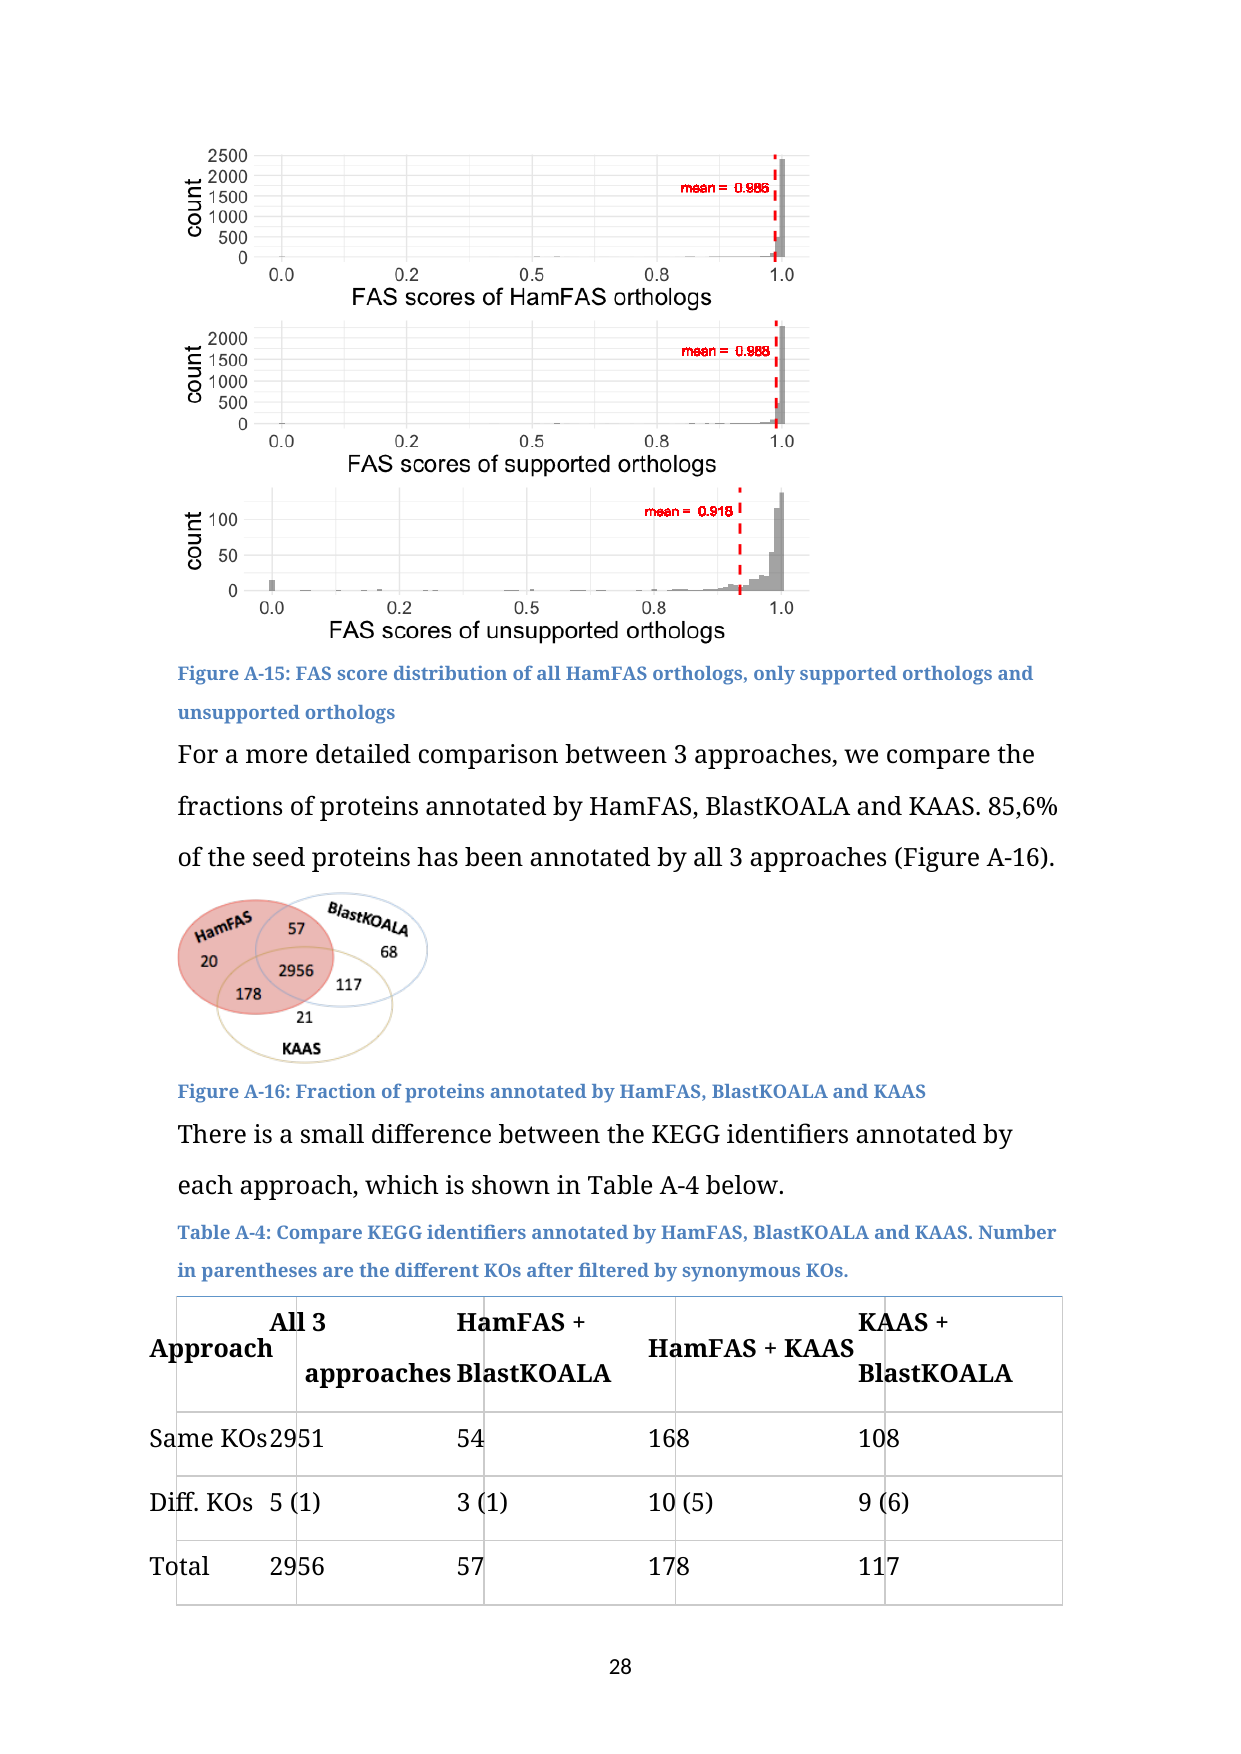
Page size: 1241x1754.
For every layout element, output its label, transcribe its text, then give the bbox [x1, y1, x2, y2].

table_header HamFAS + BlastKOALA [485, 1297, 675, 1411]
table_cell 10 (5) [676, 1477, 884, 1540]
table_header All 3 approaches [297, 1297, 483, 1411]
table_cell Total [177, 1541, 296, 1604]
table_cell 3 (1) [485, 1477, 675, 1540]
table_cell 57 [485, 1541, 675, 1604]
table_cell 2956 [297, 1541, 483, 1604]
table_cell 54 [485, 1413, 675, 1475]
table_header HamFAS + KAAS [676, 1297, 884, 1411]
table_header Approach [177, 1297, 296, 1411]
text For a more detailed comparison between 3 approaches, we compare the fractions of proteins annotated by HamFAS, BlastKOALA and KAAS. 85,6% of the seed proteins has been annotated by all 3 approaches (Figure A-16). [177, 737, 1063, 873]
text Figure A-16: Fraction of proteins annotated by HamFAS, BlastKOALA and KAAS [177, 1079, 1063, 1104]
table_cell 5 (1) [297, 1477, 483, 1540]
table_cell 9 (6) [886, 1477, 1062, 1540]
table_cell 168 [676, 1413, 884, 1475]
text There is a small difference between the KEGG identifiers annotated by each approach, which is shown in Table A-4 below. [177, 1117, 1063, 1202]
picture [177, 147, 815, 647]
table_cell Same KOs [177, 1413, 296, 1475]
text Figure A-15: FAS score distribution of all HamFAS orthologs, only supported orthologs and unsupported orthologs [177, 661, 1063, 724]
table_header KAAS + BlastKOALA [886, 1297, 1062, 1411]
table_cell 108 [886, 1413, 1062, 1475]
table_cell 178 [676, 1541, 884, 1604]
table_cell 2951 [297, 1413, 483, 1475]
table_cell 117 [886, 1541, 1062, 1604]
picture [177, 890, 429, 1065]
table_cell Diff. KOs [177, 1477, 296, 1540]
text Table A-4: Compare KEGG identifiers annotated by HamFAS, BlastKOALA and KAAS. Number in parentheses are the different KOs after filtered by synonymous KOs. [177, 1219, 1063, 1283]
